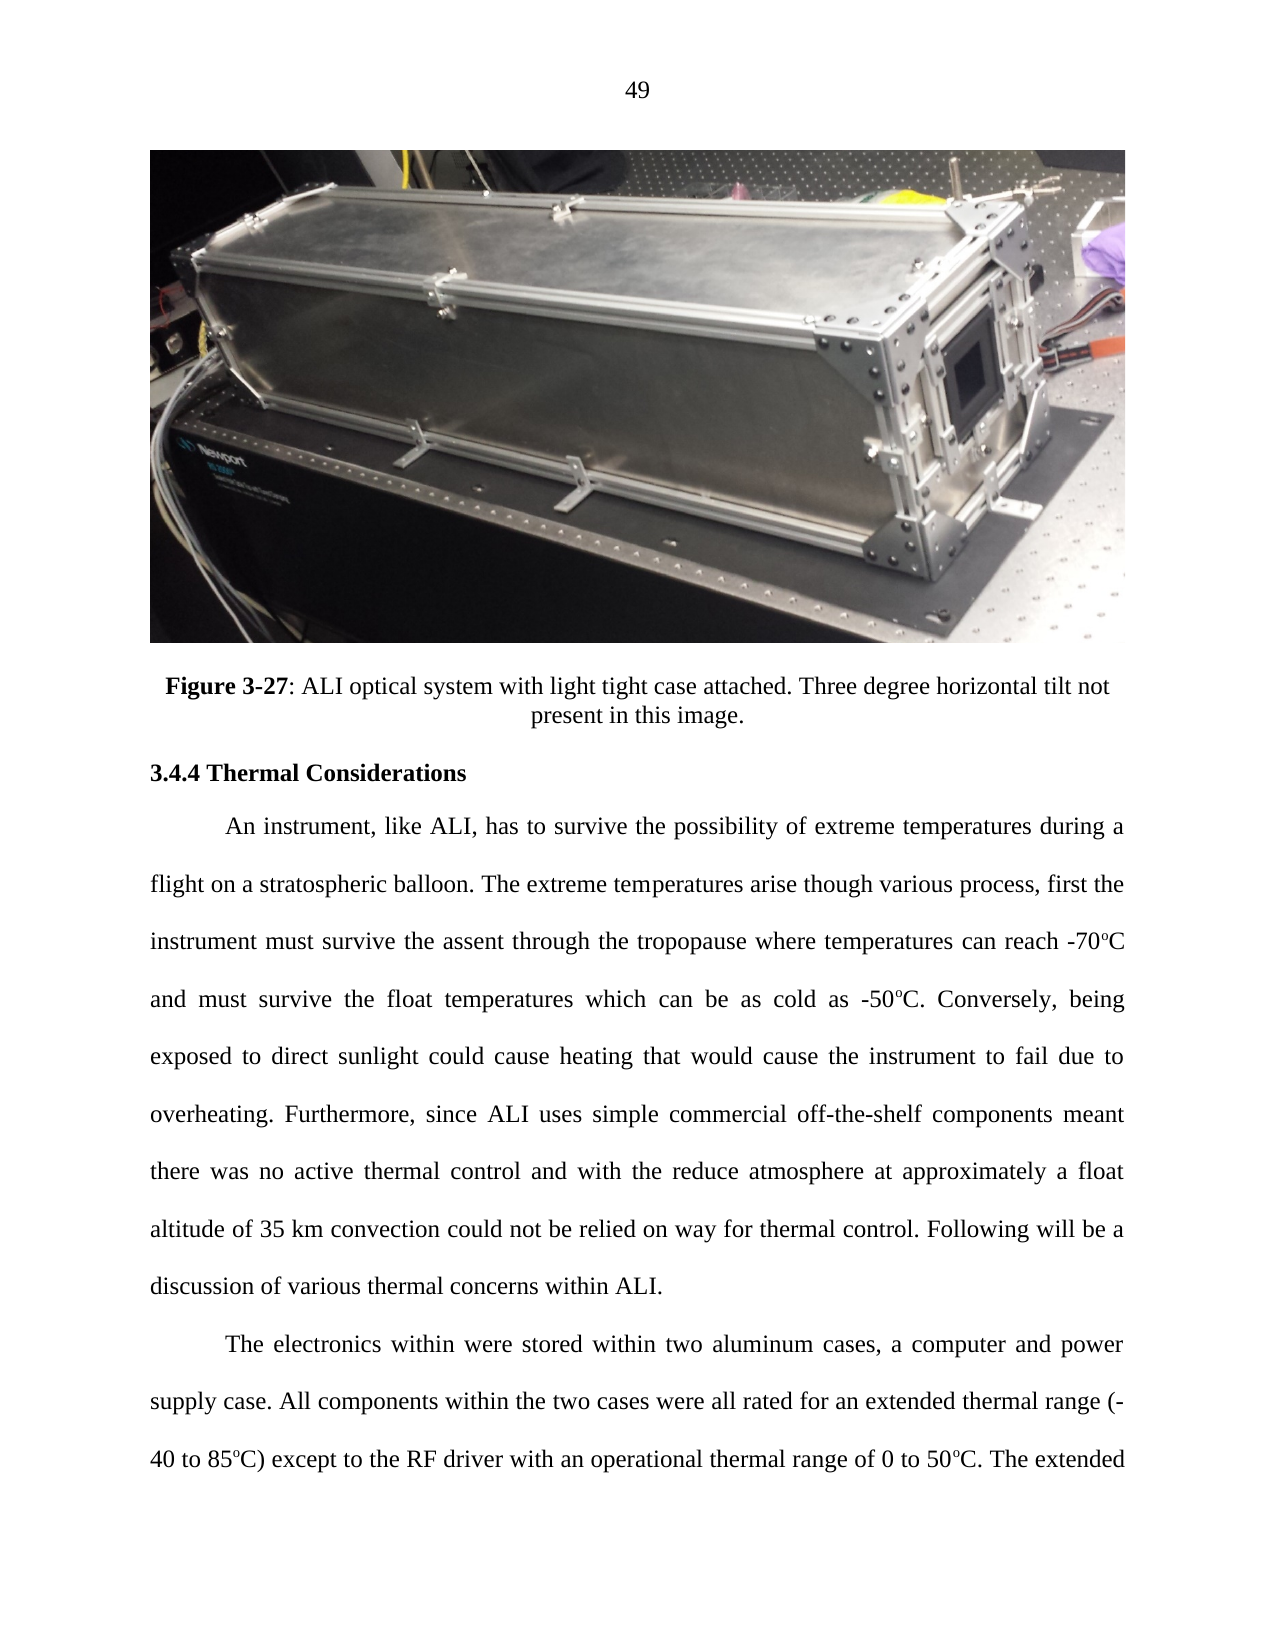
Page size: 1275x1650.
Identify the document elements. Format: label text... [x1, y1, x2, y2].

text An instrument, like ALI, has to survive the possibility of extreme temperatures during a flight on a stratospheric balloon. The extreme temperatures arise though various process, first the instrument must survive the assent through the tropopause where temperatures can reach -70oC and must survive the float temperatures which can be as cold as -50oC. Conversely, being exposed to direct sunlight could cause heating that would cause the instrument to fail due to overheating. Furthermore, since ALI uses simple commercial off-the-shelf components meant there was no active thermal control and with the reduce atmosphere at approximately a float altitude of 35 km convection could not be relied on way for thermal control. Following will be a discussion of various thermal concerns within ALI. [150, 811, 1125, 1300]
picture [150, 150, 1125, 643]
text Figure 3-27: ALI optical system with light tight case attached. Three degree horizontal tilt not present in this image. [150, 671, 1125, 729]
subtitle 3.4.4 Thermal Considerations [150, 758, 1125, 786]
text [150, 1329, 1125, 1473]
